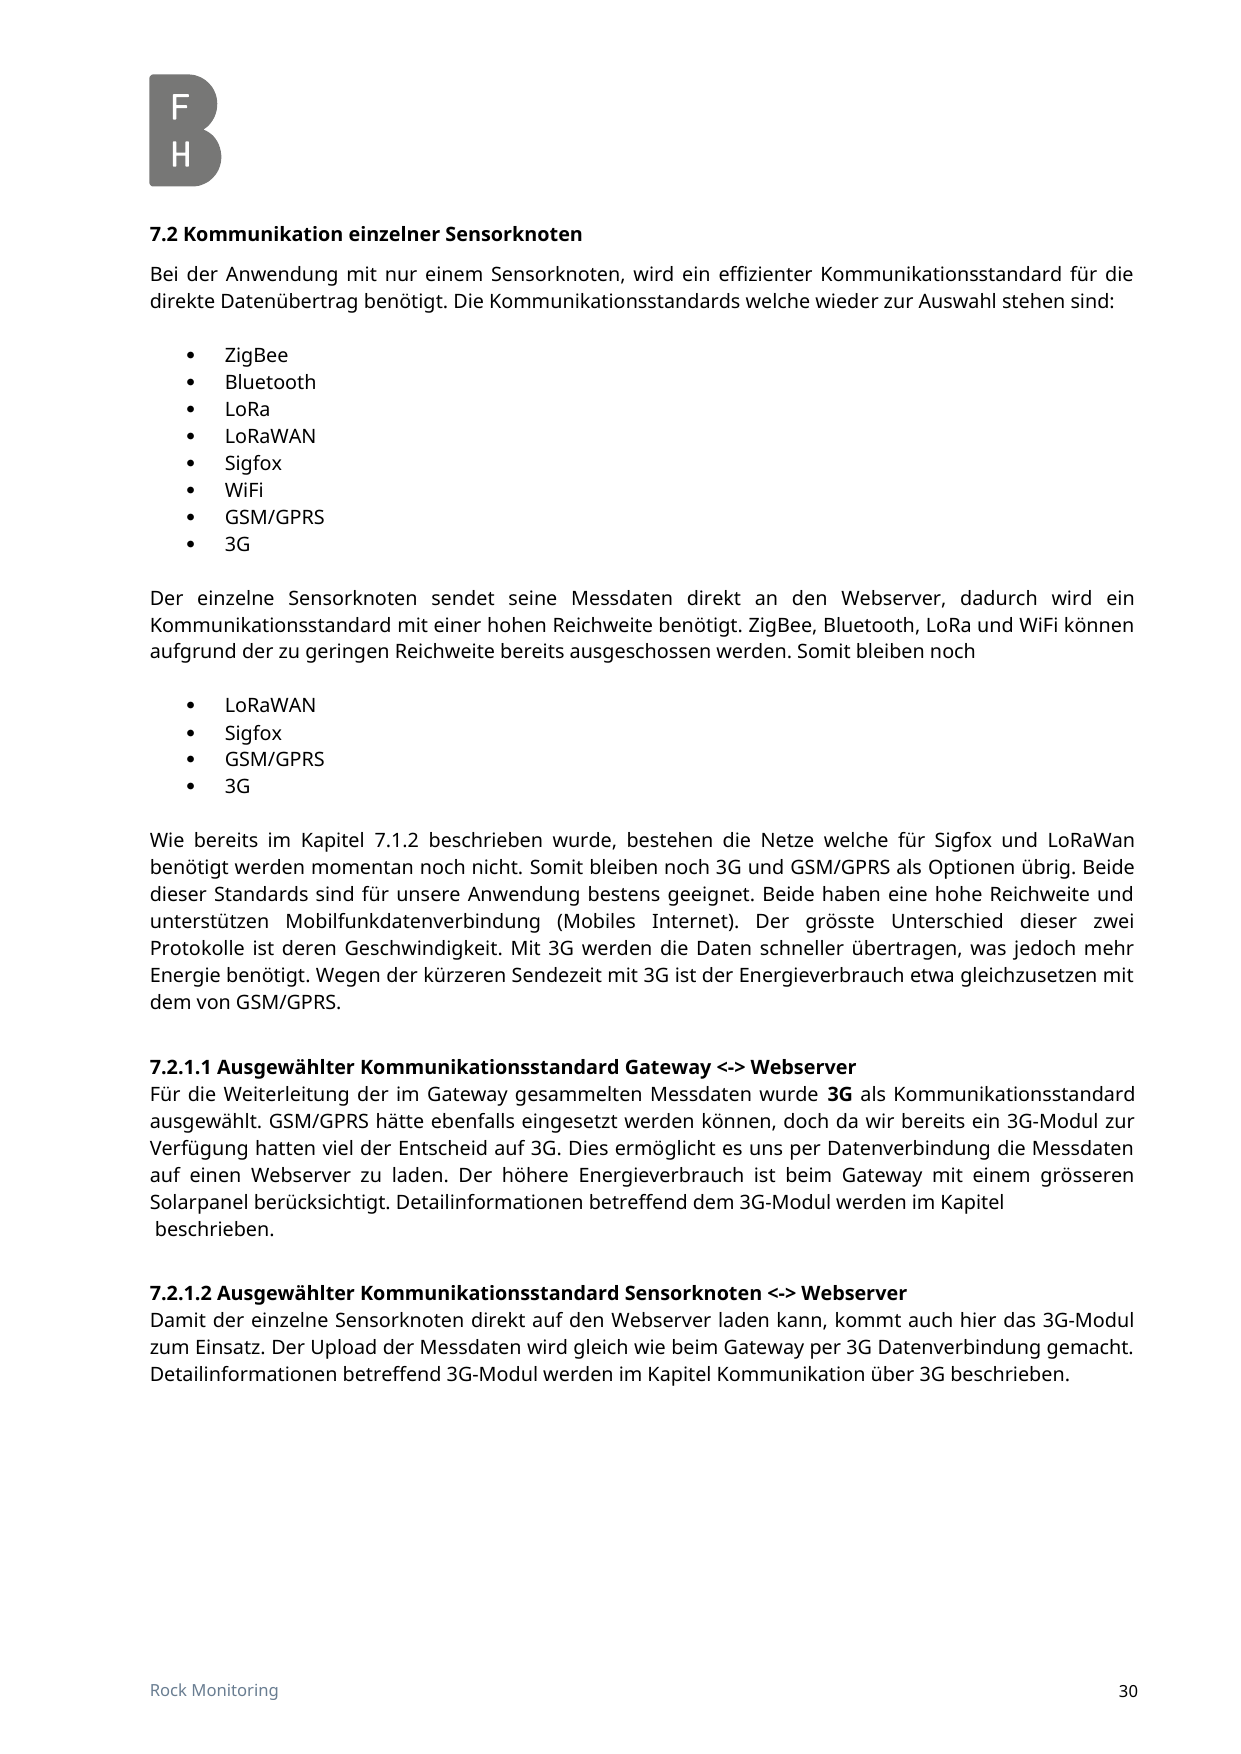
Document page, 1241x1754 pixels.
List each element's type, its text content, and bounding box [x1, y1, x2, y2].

subtitle Ausgewählter Kommunikationsstandard Gateway <-> Webserver [149, 1053, 1136, 1080]
text Wie bereits im Kapitel 7.1.2 beschrieben wurde, bestehen die Netze welche für Sigfox und LoRaWan benötigt werden momentan noch nicht. Somit bleiben noch 3G und GSM/GPRS als Optionen übrig. Beide dieser Standards sind für unsere Anwendung bestens geeignet. Beide haben eine hohe Reichweite und unterstützen Mobilfunkdatenverbindung (Mobiles Internet). Der grösste Unterschied dieser zwei Protokolle ist deren Geschwindigkeit. Mit 3G werden die Daten schneller übertragen, was jedoch mehr Energie benötigt. Wegen der kürzeren Sendezeit mit 3G ist der Energieverbrauch etwa gleichzusetzen mit dem von GSM/GPRS. [149, 827, 1136, 1016]
list 3G [187, 530, 1136, 557]
text beschrieben. [149, 1215, 1136, 1242]
subtitle Ausgewählter Kommunikationsstandard Sensorknoten <-> Webserver [149, 1279, 1136, 1306]
list LoRaWAN [187, 692, 1136, 719]
text Der einzelne Sensorknoten sendet seine Messdaten direkt an den Webserver, dadurch wird ein Kommunikationsstandard mit einer hohen Reichweite benötigt. ZigBee, Bluetooth, LoRa und WiFi können aufgrund der zu geringen Reichweite bereits ausgeschossen werden. Somit bleiben noch [149, 584, 1136, 665]
list Bluetooth [187, 368, 1136, 395]
list Sigfox [187, 449, 1136, 476]
text Damit der einzelne Sensorknoten direkt auf den Webserver laden kann, kommt auch hier das 3G-Modul zum Einsatz. Der Upload der Messdaten wird gleich wie beim Gateway per 3G Datenverbindung gemacht. Detailinformationen betreffend 3G-Modul werden im Kapitel Kommunikation über 3G beschrieben. [149, 1306, 1136, 1387]
list 3G [187, 773, 1136, 800]
list GSM/GPRS [187, 503, 1136, 530]
list LoRa [187, 395, 1136, 422]
list WiFi [187, 476, 1136, 503]
list ZigBee [187, 341, 1136, 368]
text Für die Weiterleitung der im Gateway gesammelten Messdaten wurde 3G als Kommunikationsstandard ausgewählt. GSM/GPRS hätte ebenfalls eingesetzt werden können, doch da wir bereits ein 3G-Modul zur Verfügung hatten viel der Entscheid auf 3G. Dies ermöglicht es uns per Datenverbindung die Messdaten auf einen Webserver zu laden. Der höhere Energieverbrauch ist beim Gateway mit einem grösseren Solarpanel berücksichtigt. Detailinformationen betreffend dem 3G-Modul werden im Kapitel [149, 1080, 1136, 1215]
list LoRaWAN [187, 422, 1136, 449]
text Bei der Anwendung mit nur einem Sensorknoten, wird ein effizienter Kommunikationsstandard für die direkte Datenübertrag benötigt. Die Kommunikationsstandards welche wieder zur Auswahl stehen sind: [149, 260, 1136, 314]
list GSM/GPRS [187, 746, 1136, 773]
subtitle Kommunikation einzelner Sensorknoten [149, 221, 1136, 248]
list Sigfox [187, 719, 1136, 746]
